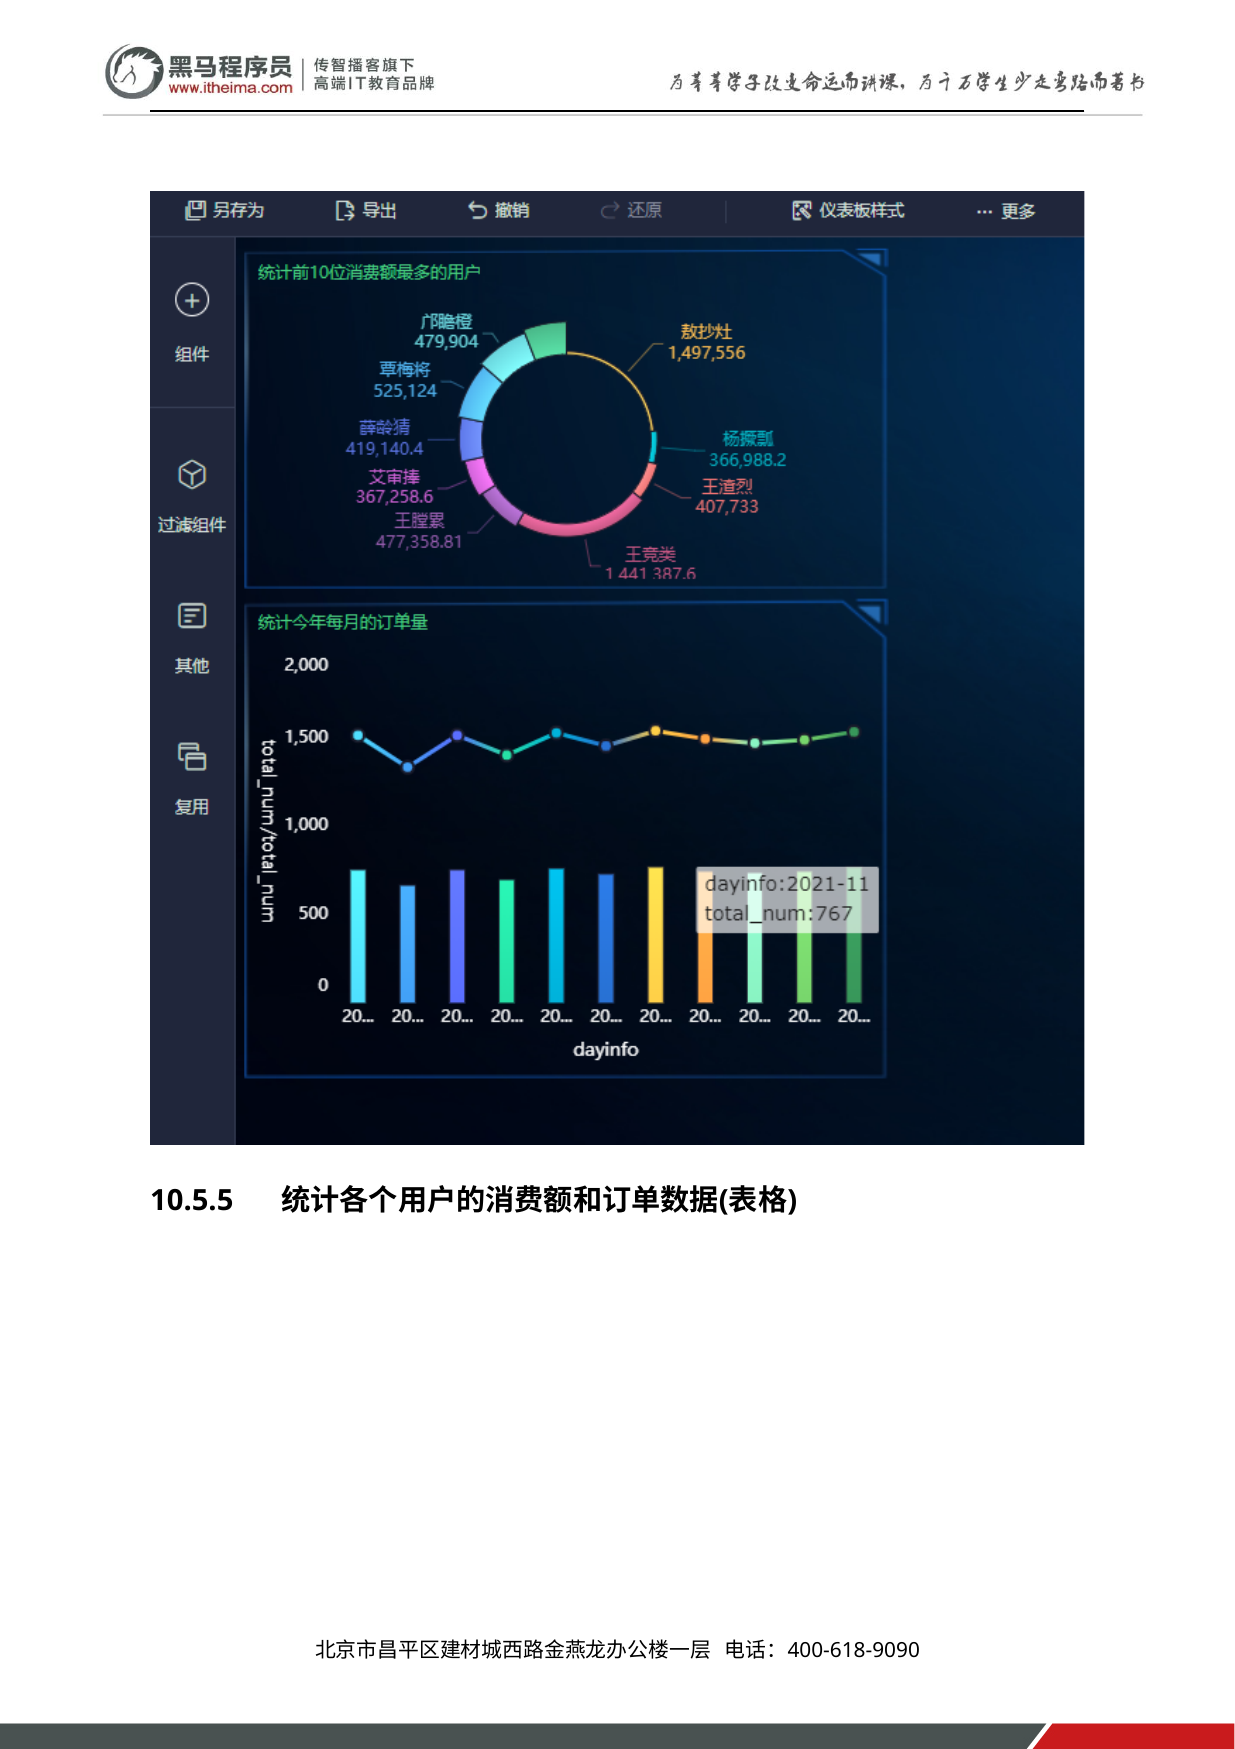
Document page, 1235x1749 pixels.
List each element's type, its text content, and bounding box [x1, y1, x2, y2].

subtitle 统计各个用户的消费额和订单数据(表格) [150, 1177, 1084, 1219]
picture [0, 0, 1235, 123]
picture [0, 1664, 1235, 1749]
picture [150, 191, 1085, 1145]
